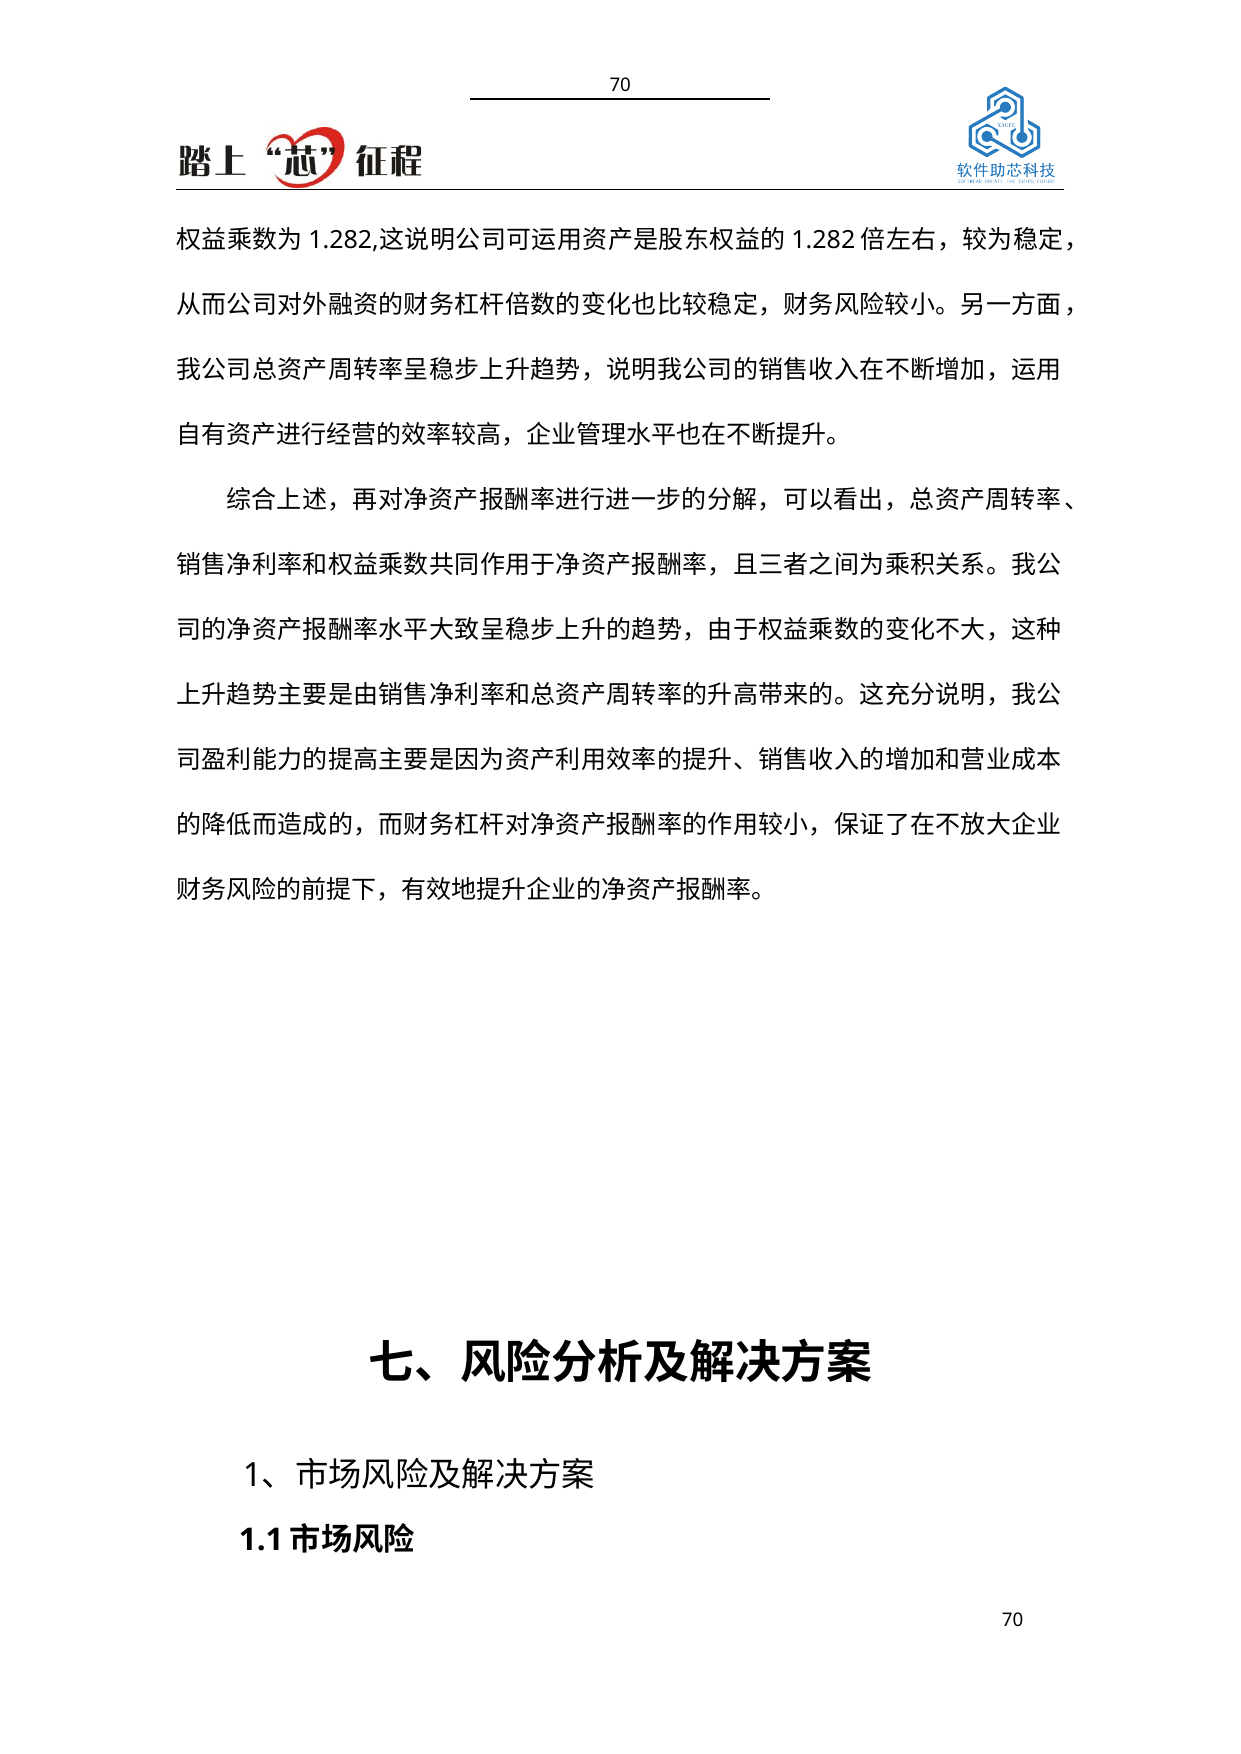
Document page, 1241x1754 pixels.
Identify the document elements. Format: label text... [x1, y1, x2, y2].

subtitle 1.1市场风险 [176, 1505, 1064, 1570]
text 综合上述，再对净资产报酬率进行进一步的分解，可以看出，总资产周转率、销售净利率和权益乘数共同作用于净资产报酬率，且三者之间为乘积关系。我公司的净资产报酬率水平大致呈稳步上升的趋势，由于权益乘数的变化不大，这种上升趋势主要是由销售净利率和总资产周转率的升高带来的。这充分说明，我公司盈利能力的提高主要是因为资产利用效率的提升、销售收入的增加和营业成本的降低而造成的，而财务杠杆对净资产报酬率的作用较小，保证了在不放大企业财务风险的前提下，有效地提升企业的净资产报酬率。 [176, 465, 1064, 920]
subtitle 七、风险分析及解决方案 [176, 1310, 1064, 1407]
picture [945, 83, 1065, 187]
picture [178, 127, 422, 188]
subtitle 1、市场风险及解决方案 [176, 1440, 1064, 1505]
